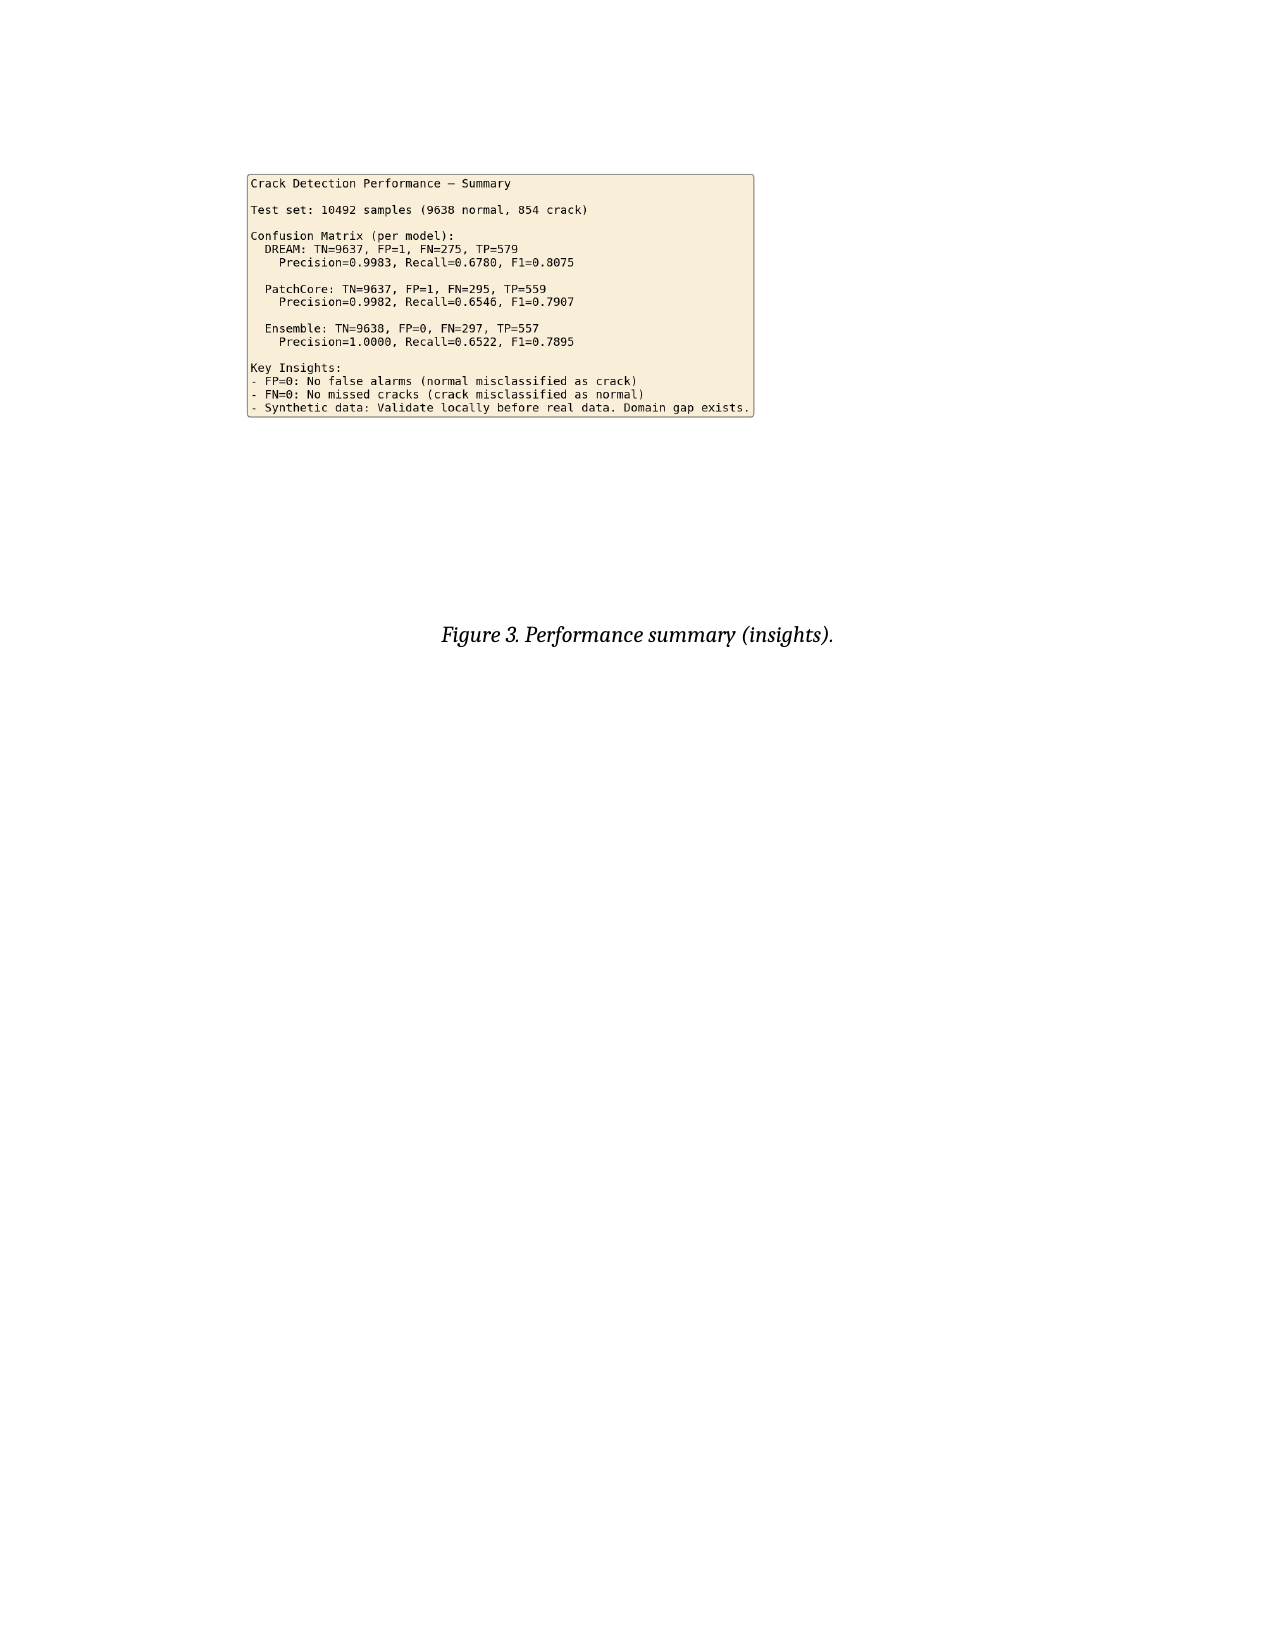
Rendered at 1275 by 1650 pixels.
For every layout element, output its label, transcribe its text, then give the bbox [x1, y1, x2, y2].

text Figure 3. Performance summary (insights). [187, 621, 1087, 648]
picture [206, 150, 957, 597]
